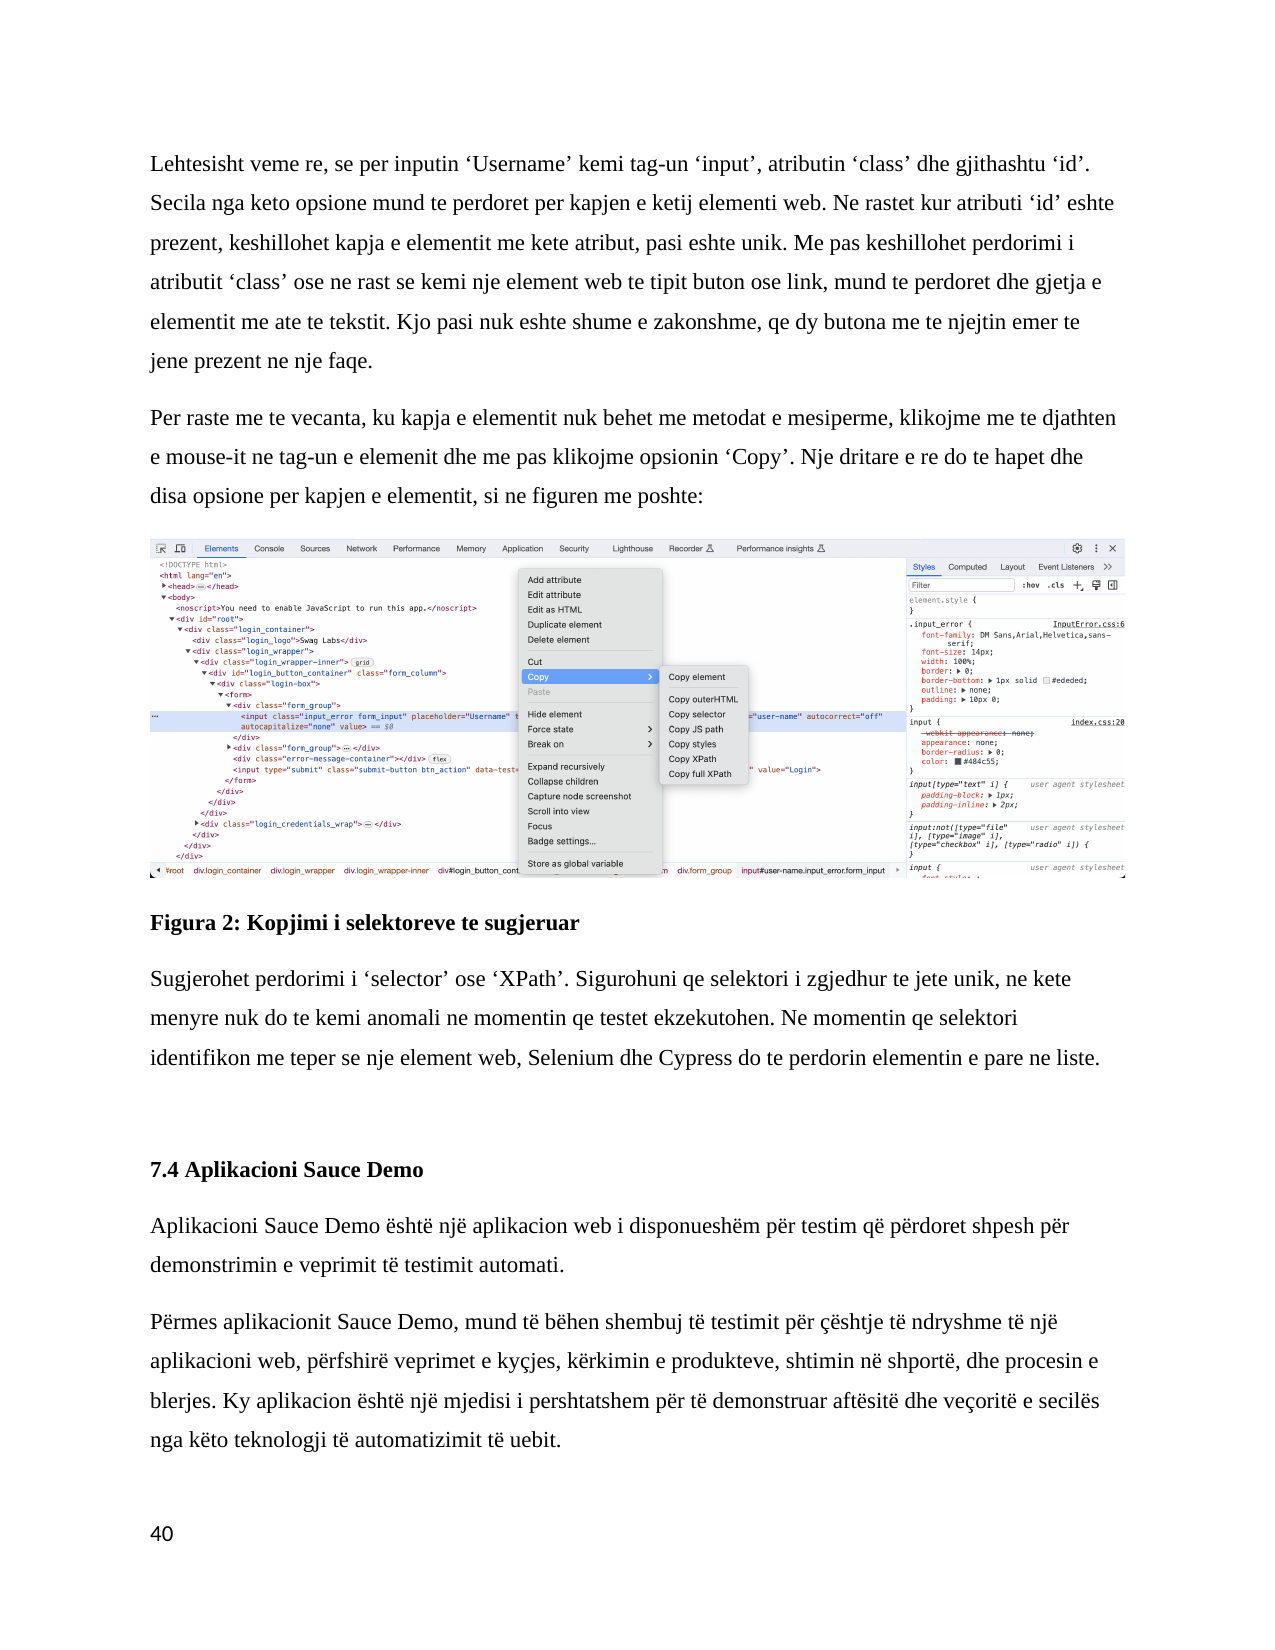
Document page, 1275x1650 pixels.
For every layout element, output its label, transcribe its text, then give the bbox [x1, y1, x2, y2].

text Sugjerohet perdorimi i ‘selector’ ose ‘XPath’. Sigurohuni qe selektori i zgjedhur te jete unik, ne kete menyre nuk do te kemi anomali ne momentin qe testet ekzekutohen. Ne momentin qe selektori identifikon me teper se nje element web, Selenium dhe Cypress do te perdorin elementin e pare ne liste. [150, 965, 1125, 1070]
text Per raste me te vecanta, ku kapja e elementit nuk behet me metodat e mesiperme, klikojme me te djathten e mouse-it ne tag-un e elemenit dhe me pas klikojme opsionin ‘Copy’. Nje dritare e re do te hapet dhe disa opsione per kapjen e elementit, si ne figuren me poshte: [150, 403, 1125, 509]
text Aplikacioni Sauce Demo është një aplikacion web i disponueshëm për testim që përdoret shpesh për demonstrimin e veprimit të testimit automati. [150, 1212, 1125, 1278]
text Përmes aplikacionit Sauce Demo, mund të bëhen shembuj të testimit për çështje të ndryshme të një aplikacioni web, përfshirë veprimet e kyçjes, kërkimin e produkteve, shtimin në shportë, dhe procesin e blerjes. Ky aplikacion është një mjedisi i pershtatshem për të demonstruar aftësitë dhe veçoritë e secilës nga këto teknologji të automatizimit të uebit. [150, 1308, 1125, 1452]
picture [150, 538, 1125, 878]
text Lehtesisht veme re, se per inputin ‘Username’ kemi tag-un ‘input’, atributin ‘class’ dhe gjithashtu ‘id’. Secila nga keto opsione mund te perdoret per kapjen e ketij elementi web. Ne rastet kur atributi ‘id’ eshte prezent, keshillohet kapja e elementit me kete atribut, pasi eshte unik. Me pas keshillohet perdorimi i atributit ‘class’ ose ne rast se kemi nje element web te tipit buton ose link, mund te perdoret dhe gjetja e elementit me ate te tekstit. Kjo pasi nuk eshte shume e zakonshme, qe dy butona me te njejtin emer te jene prezent ne nje faqe. [150, 150, 1125, 374]
text Figura 2: Kopjimi i selektoreve te sugjeruar [150, 908, 1125, 935]
text 7.4 Aplikacioni Sauce Demo [150, 1156, 1125, 1182]
